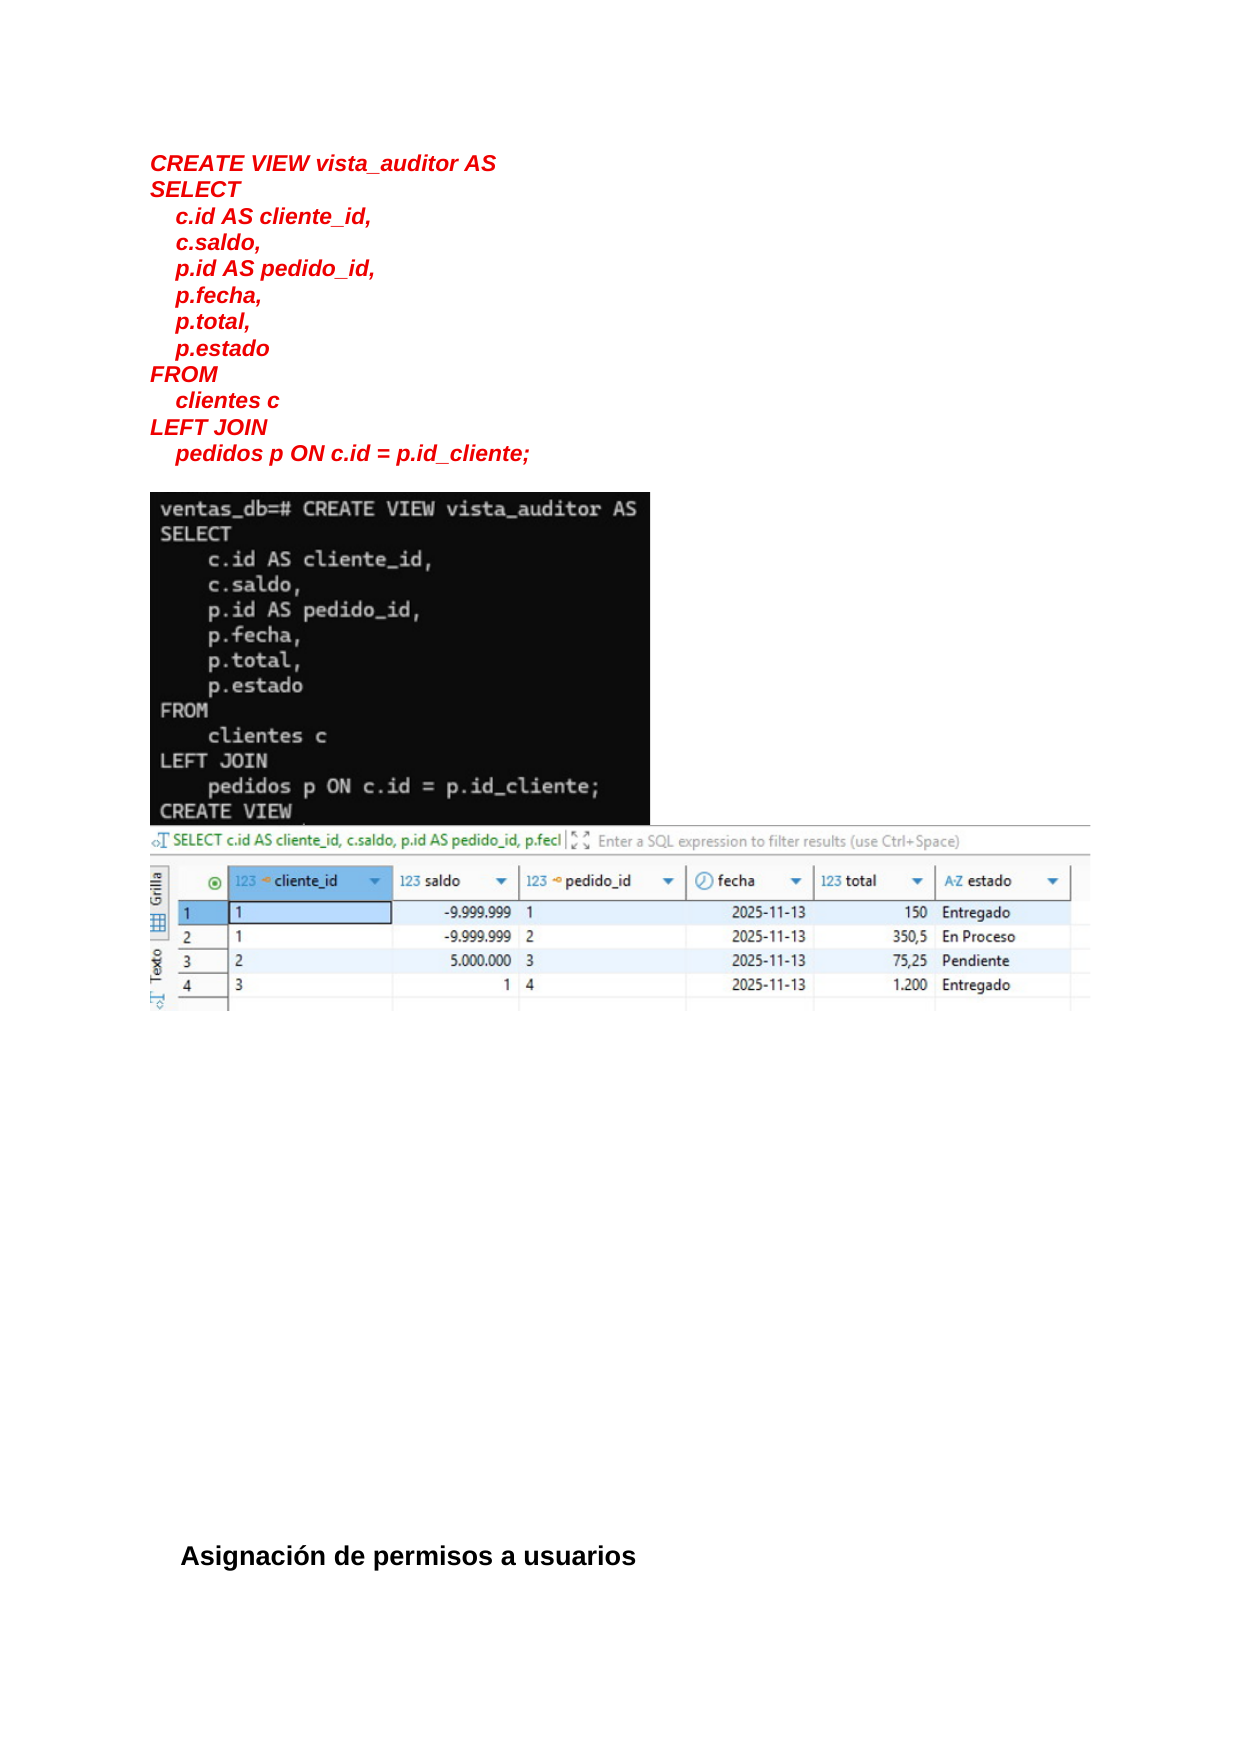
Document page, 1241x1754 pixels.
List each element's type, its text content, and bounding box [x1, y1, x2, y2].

text c.id AS cliente_id, [150, 203, 1090, 229]
subtitle Asignación de permisos a usuarios [150, 1540, 1090, 1572]
text FROM [150, 361, 1090, 387]
picture [150, 492, 1091, 1011]
text c.saldo, [150, 229, 1090, 255]
text CREATE VIEW vista_auditor AS [150, 150, 1090, 176]
text p.id AS pedido_id, [150, 255, 1090, 282]
text p.estado [150, 334, 1090, 361]
text p.total, [150, 308, 1090, 334]
text pedidos p ON c.id = p.id_cliente; [150, 440, 1090, 466]
text p.fecha, [150, 282, 1090, 308]
text clientes c [150, 387, 1090, 413]
text LEFT JOIN [150, 413, 1090, 440]
text SELECT [150, 176, 1090, 203]
